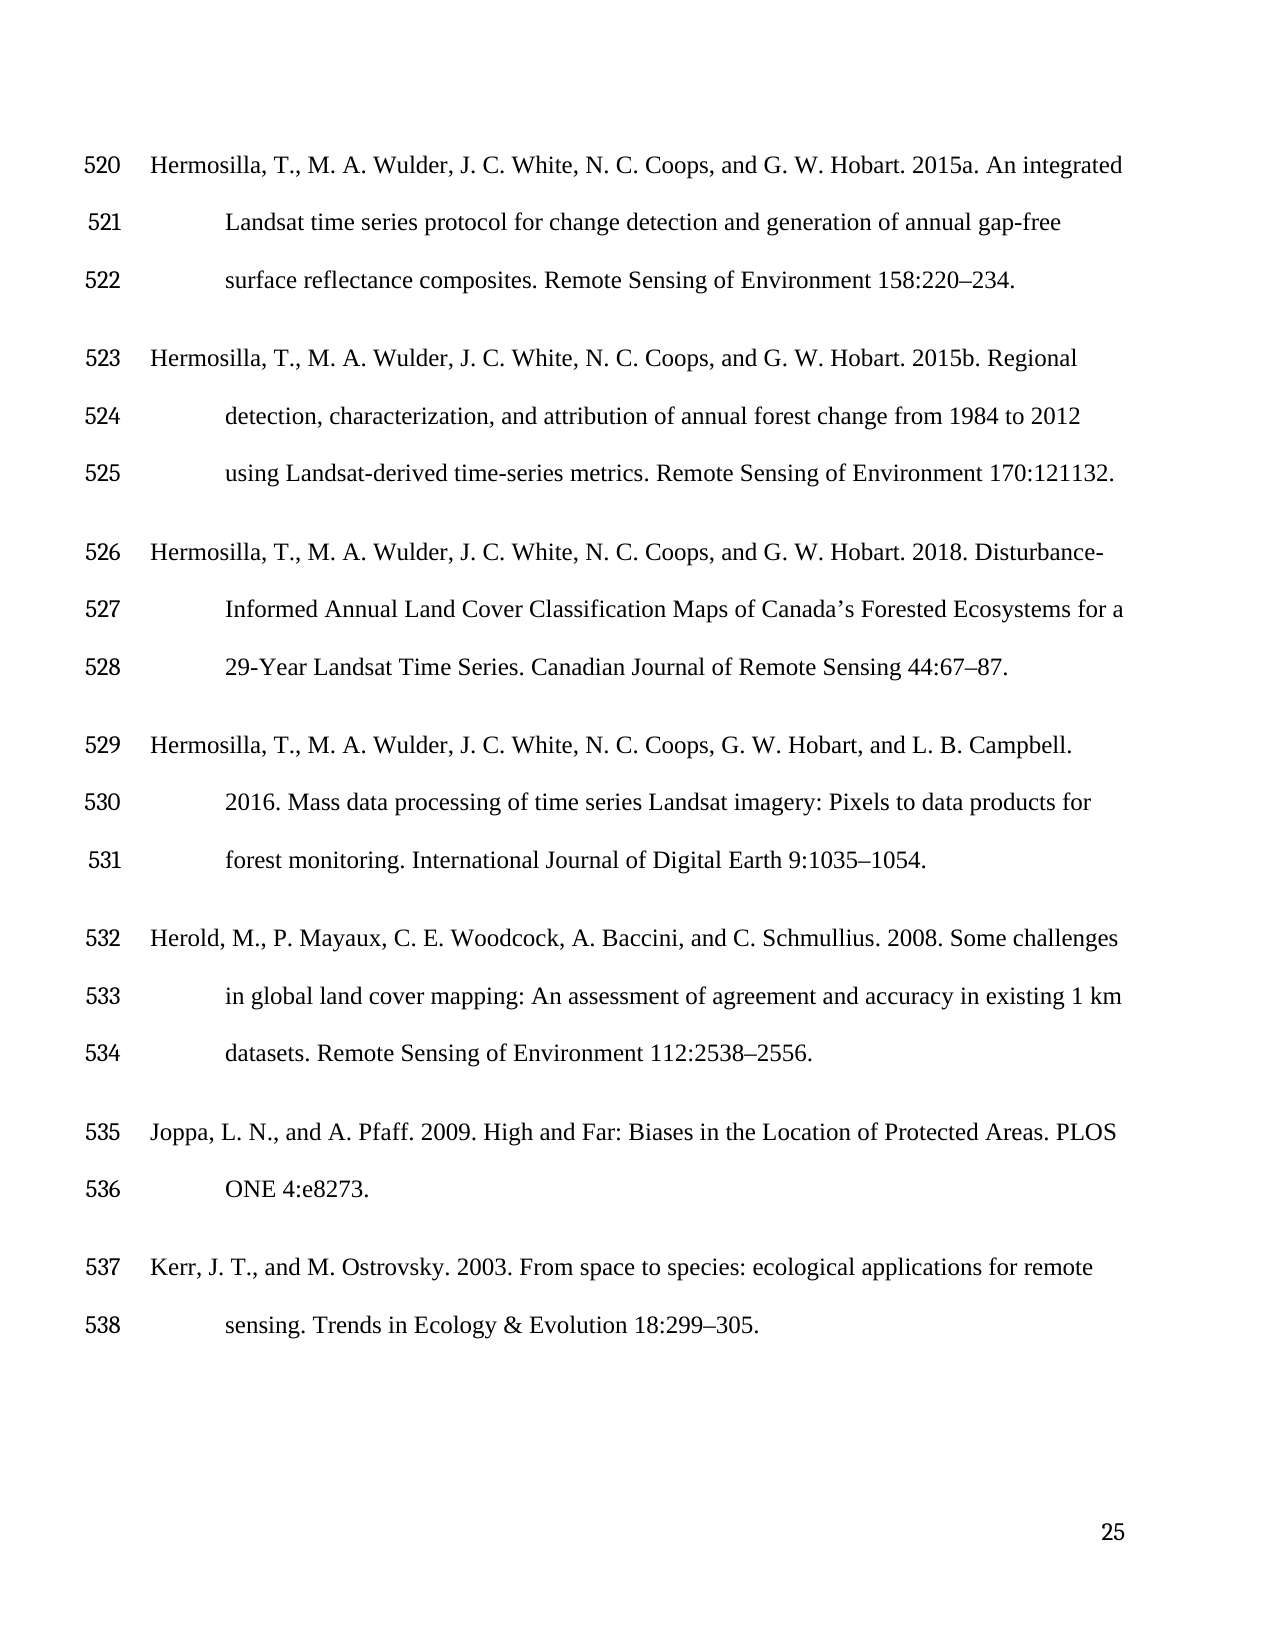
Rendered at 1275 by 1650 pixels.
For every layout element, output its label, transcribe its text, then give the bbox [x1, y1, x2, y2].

text Herold, M., P. Mayaux, C. E. Woodcock, A. Baccini, and C. Schmullius. 2008. Some challenges in global land cover mapping: An assessment of agreement and accuracy in existing 1 km datasets. Remote Sensing of Environment 112:2538–2556. [150, 923, 1125, 1067]
text Hermosilla, T., M. A. Wulder, J. C. White, N. C. Coops, and G. W. Hobart. 2015a. An integrated Landsat time series protocol for change detection and generation of annual gap-free surface reflectance composites. Remote Sensing of Environment 158:220–234. [150, 150, 1125, 294]
text Hermosilla, T., M. A. Wulder, J. C. White, N. C. Coops, and G. W. Hobart. 2015b. Regional detection, characterization, and attribution of annual forest change from 1984 to 2012 using Landsat-derived time-series metrics. Remote Sensing of Environment 170:121132. [150, 343, 1125, 487]
text Hermosilla, T., M. A. Wulder, J. C. White, N. C. Coops, G. W. Hobart, and L. B. Campbell. 2016. Mass data processing of time series Landsat imagery: Pixels to data products for forest monitoring. International Journal of Digital Earth 9:1035–1054. [150, 730, 1125, 874]
text Joppa, L. N., and A. Pfaff. 2009. High and Far: Biases in the Location of Protected Areas. PLOS ONE 4:e8273. [150, 1117, 1125, 1203]
text Hermosilla, T., M. A. Wulder, J. C. White, N. C. Coops, and G. W. Hobart. 2018. Disturbance-Informed Annual Land Cover Classification Maps of Canada’s Forested Ecosystems for a 29-Year Landsat Time Series. Canadian Journal of Remote Sensing 44:67–87. [150, 537, 1125, 680]
text Kerr, J. T., and M. Ostrovsky. 2003. From space to species: ecological applications for remote sensing. Trends in Ecology & Evolution 18:299–305. [150, 1252, 1125, 1339]
